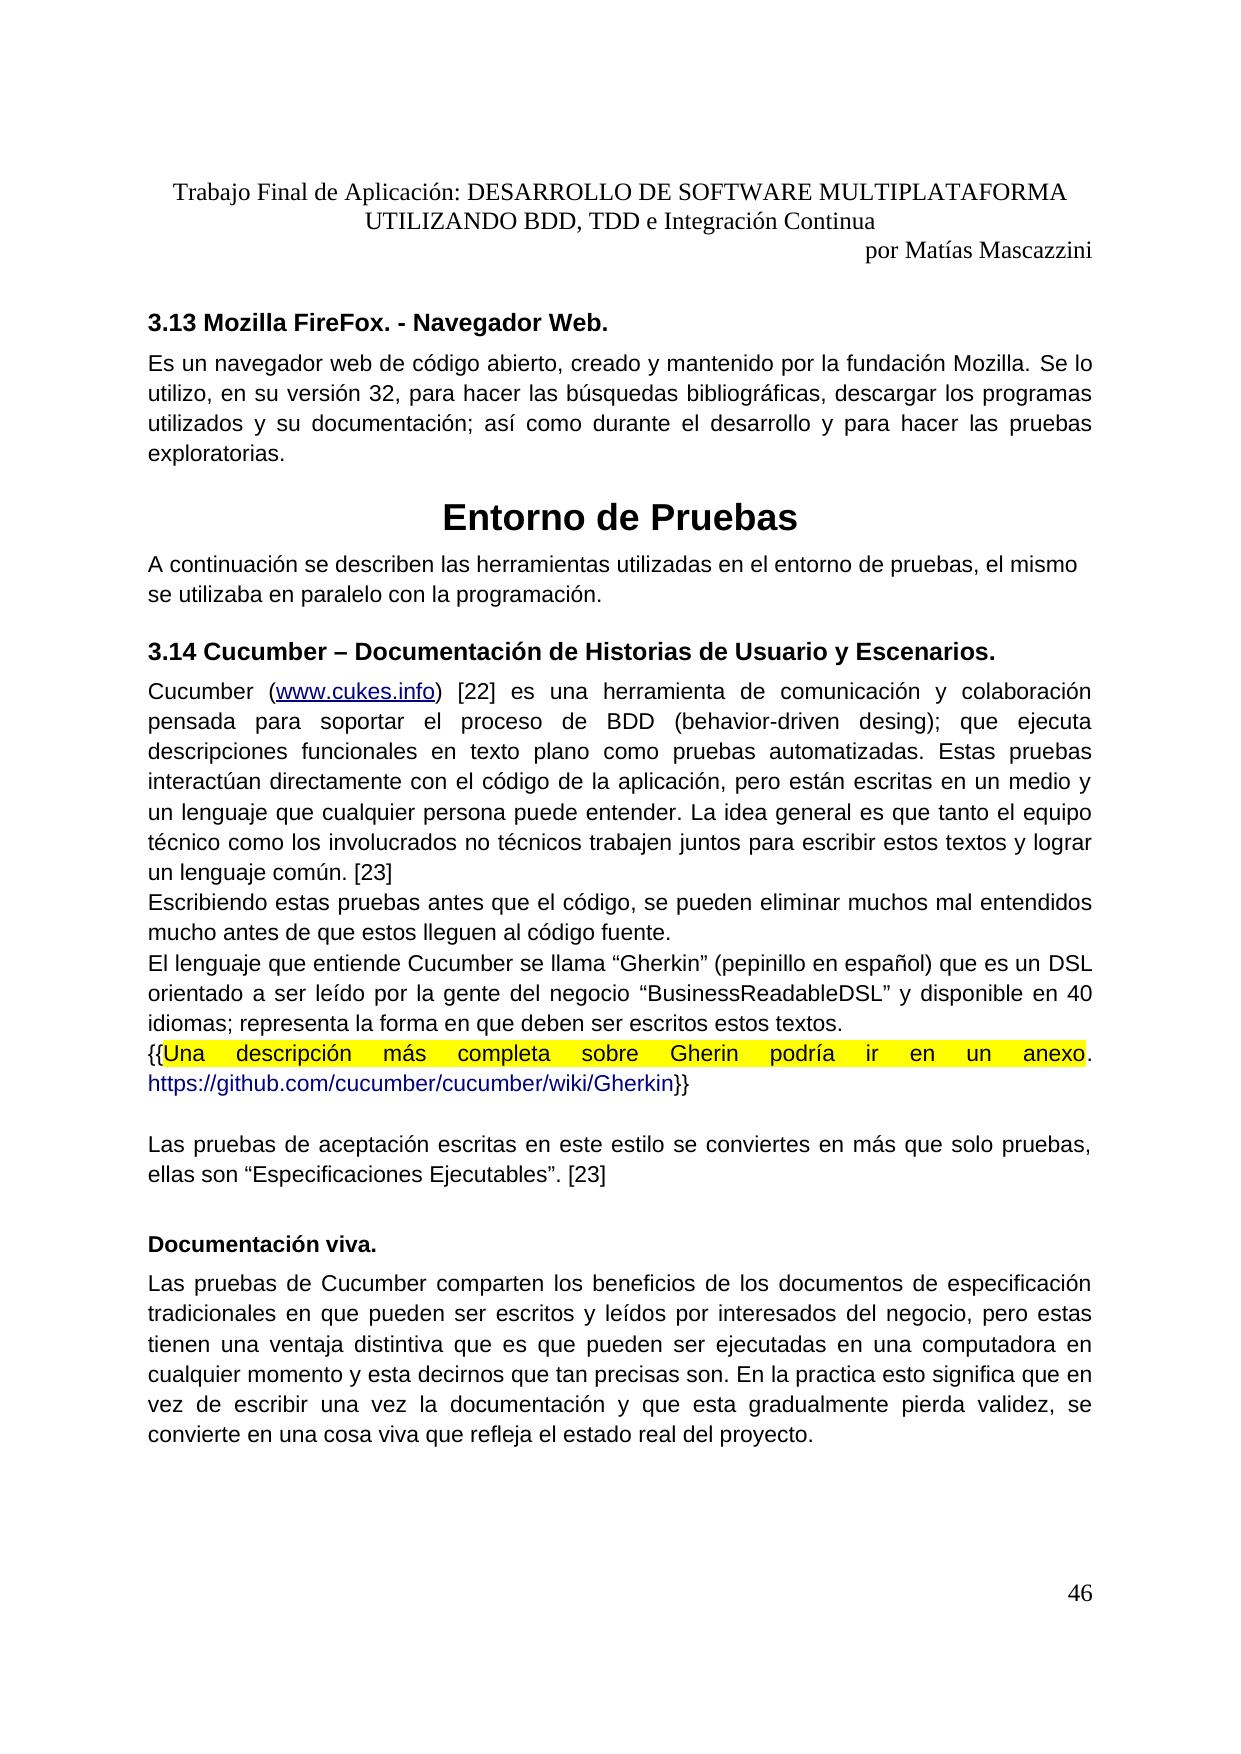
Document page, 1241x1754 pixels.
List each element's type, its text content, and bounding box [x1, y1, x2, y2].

text Es un navegador web de código abierto, creado y mantenido por la fundación Mozilla. Se lo utilizo, en su versión 32, para hacer las búsquedas bibliográficas, descargar los programas utilizados y su documentación; así como durante el desarrollo y para hacer las pruebas exploratorias. [148, 349, 1093, 467]
list Entorno de Pruebas [148, 495, 1093, 538]
text Las pruebas de aceptación escritas en este estilo se conviertes en más que solo pruebas, ellas son “Especificaciones Ejecutables”. [23] [148, 1131, 1093, 1187]
text El lenguaje que entiende Cucumber se llama “Gherkin” (pepinillo en español) que es un DSL orientado a ser leído por la gente del negocio “BusinessReadableDSL” y disponible en 40 idiomas; representa la forma en que deben ser escritos estos textos. [148, 949, 1093, 1036]
text A continuación se describen las herramientas utilizadas en el entorno de pruebas, el mismo se utilizaba en paralelo con la programación. [148, 551, 1093, 608]
text Documentación viva. [148, 1231, 1093, 1257]
text Cucumber (www.cukes.info) [22] es una herramienta de comunicación y colaboración pensada para soportar el proceso de BDD (behavior-driven desing); que ejecuta descripciones funcionales en texto plano como pruebas automatizadas. Estas pruebas interactúan directamente con el código de la aplicación, pero están escritas en un medio y un lenguaje que cualquier persona puede entender. La idea general es que tanto el equipo técnico como los involucrados no técnicos trabajen juntos para escribir estos textos y lograr un lenguaje común. [23] [148, 678, 1093, 885]
list 3.14 Cucumber – Documentación de Historias de Usuario y Escenarios. [148, 636, 1093, 665]
text {{Una descripción más completa sobre Gherin podría ir en un anexo. https://github.com/cucumber/cucumber/wiki/Gherkin}} [148, 1040, 1093, 1097]
text Las pruebas de Cucumber comparten los beneficios de los documentos de especificación tradicionales en que pueden ser escritos y leídos por interesados del negocio, pero estas tienen una ventaja distintiva que es que pueden ser ejecutadas en una computadora en cualquier momento y esta decirnos que tan precisas son. En la practica esto significa que en vez de escribir una vez la documentación y que esta gradualmente pierda validez, se convierte en una cosa viva que refleja el estado real del proyecto. [148, 1270, 1093, 1448]
text Escribiendo estas pruebas antes que el código, se pueden eliminar muchos mal entendidos mucho antes de que estos lleguen al código fuente. [148, 889, 1093, 946]
list 3.13 Mozilla FireFox. - Navegador Web. [148, 308, 1093, 337]
